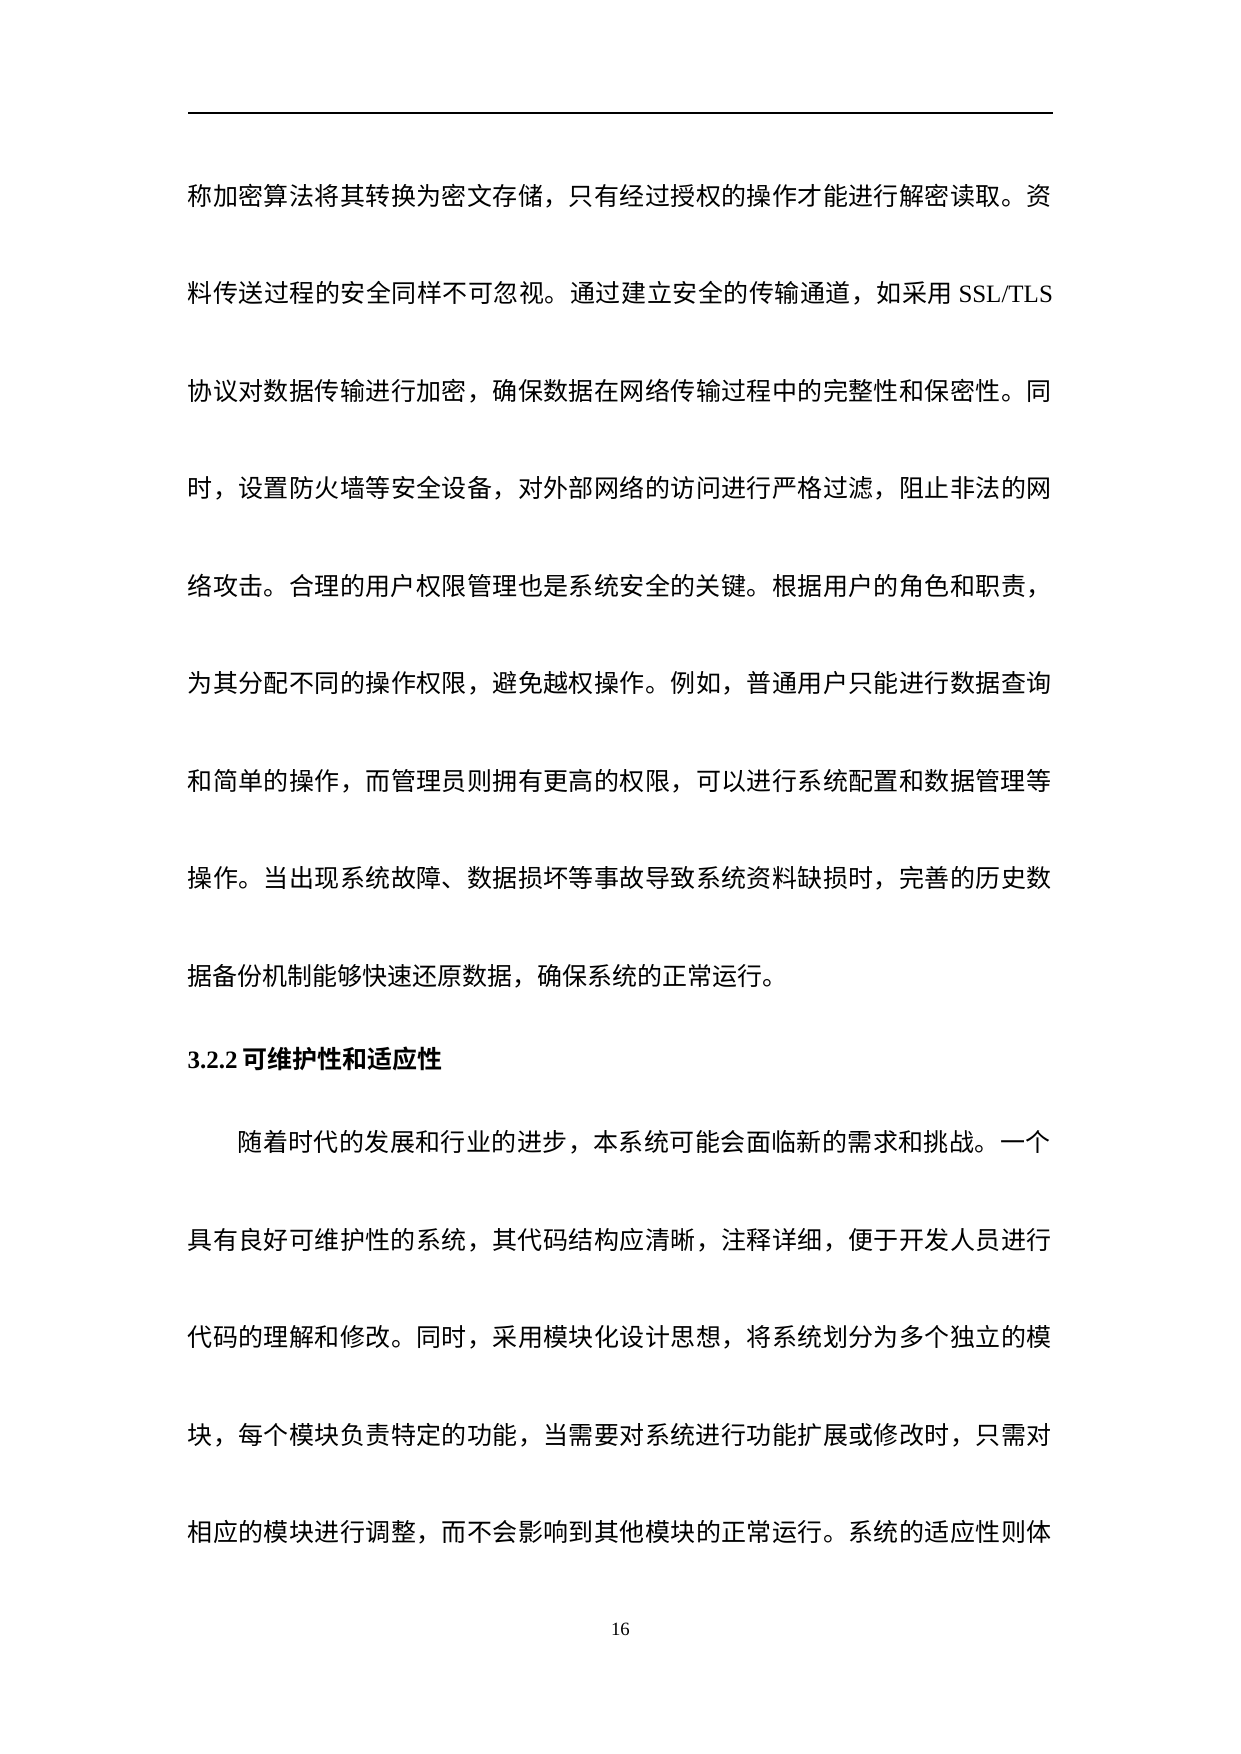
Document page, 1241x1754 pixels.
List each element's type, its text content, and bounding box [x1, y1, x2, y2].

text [187, 162, 1053, 1007]
subtitle 3.2.2可维护性和适应性 [187, 1025, 1053, 1090]
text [187, 1108, 1053, 1563]
